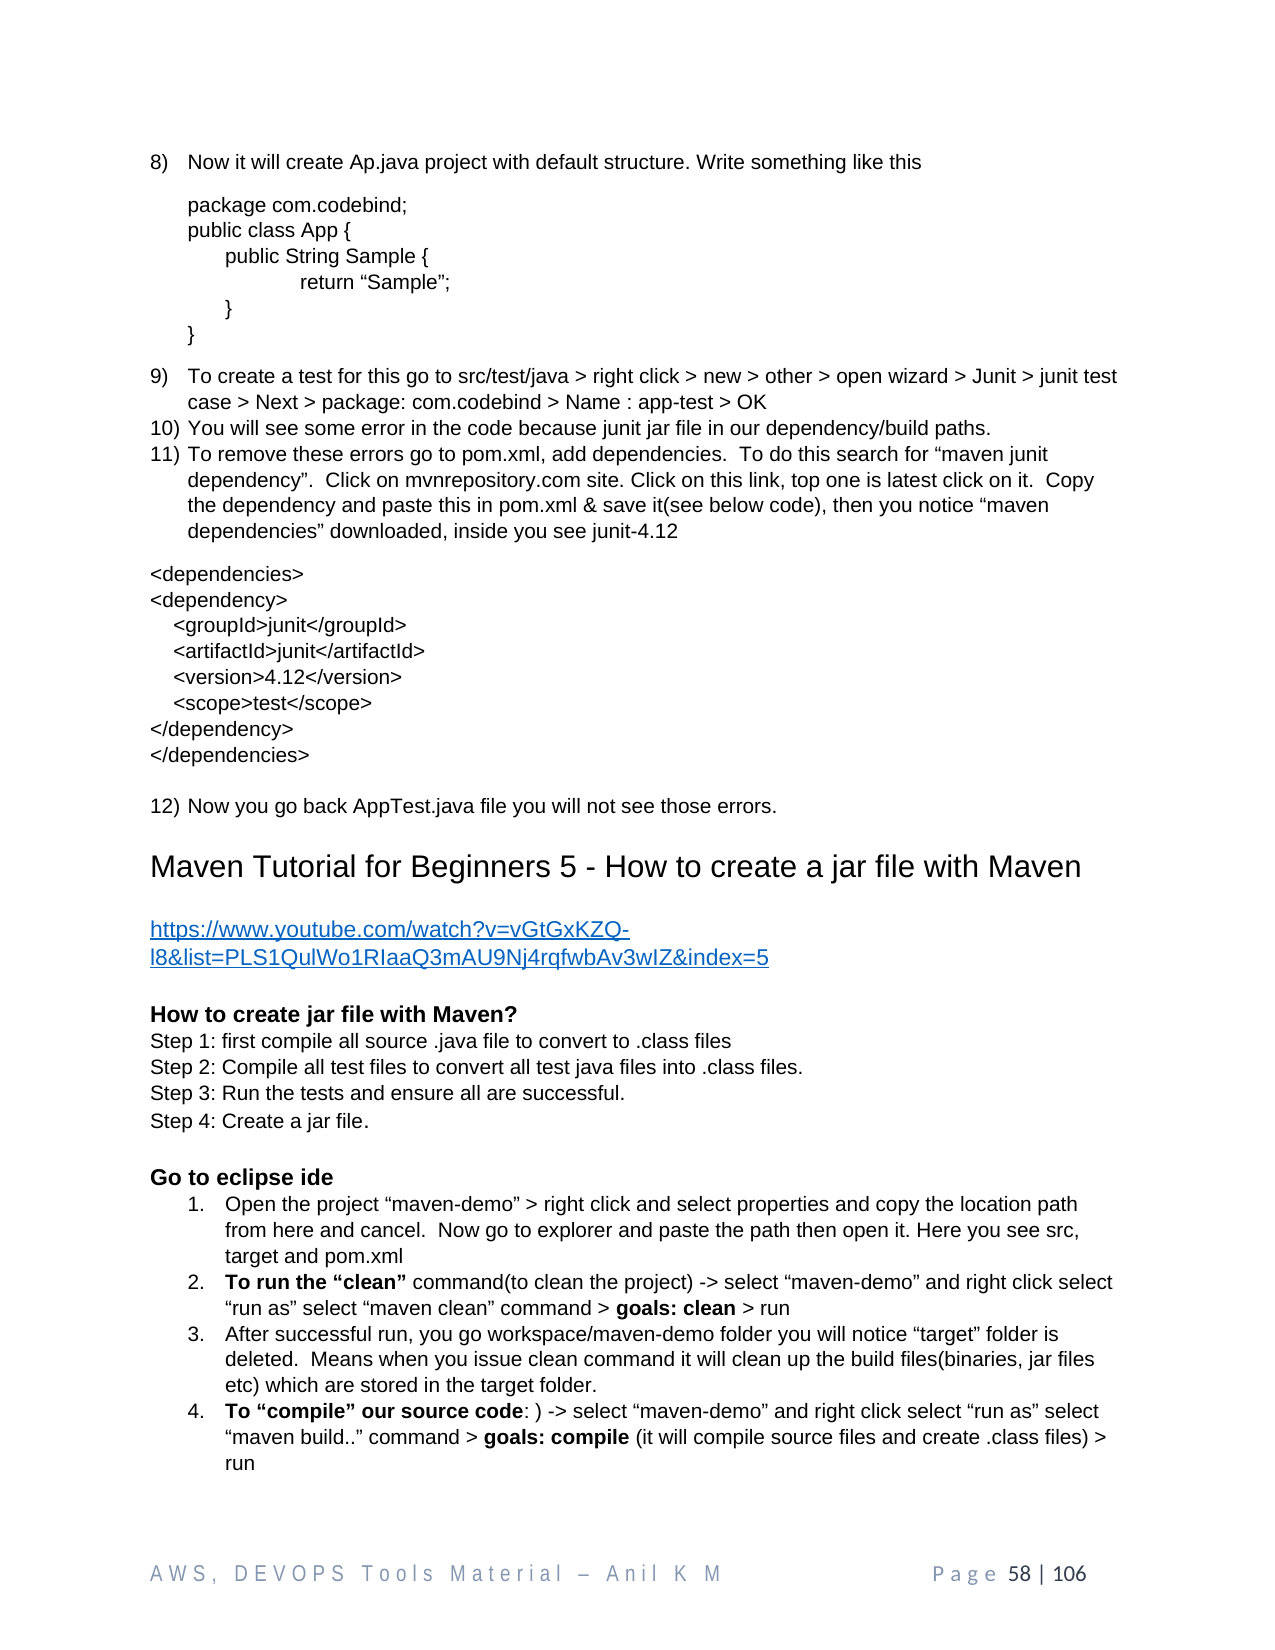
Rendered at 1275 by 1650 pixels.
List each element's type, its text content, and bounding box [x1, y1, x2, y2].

text public String Sample { [187, 244, 1125, 268]
text return “Sample”; [187, 270, 1125, 294]
text <dependency> [150, 587, 1125, 611]
text <version>4.12</version> [150, 665, 1125, 689]
text } [187, 322, 1125, 346]
text </dependency> [150, 717, 1125, 741]
list To remove these errors go to pom.xml, add dependencies. To do this search for “maven junit dependency”. Click on mvnrepository.com site. Click on this link, top one is latest click on it. Copy the dependency and paste this in pom.xml & save it(see below code), then you notice “maven dependencies” downloaded, inside you see junit-4.12 [150, 442, 1125, 543]
text </dependencies> [150, 742, 1125, 766]
text } [187, 296, 1125, 320]
text <dependencies> [150, 562, 1125, 586]
text <groupId>junit</groupId> [150, 613, 1125, 637]
text public class App { [187, 218, 1125, 242]
list To create a test for this go to src/test/java > right click > new > other > open wizard > Junit > junit test case > Next > package: com.codebind > Name : app-test > OK [150, 364, 1125, 414]
text How to create jar file with Maven? [150, 1001, 1125, 1027]
text package com.codebind; [187, 192, 1125, 216]
list Now you go back AppTest.java file you will not see those errors. [150, 794, 1125, 818]
text Step 1: first compile all source .java file to convert to .class files [150, 1029, 1125, 1053]
text <artifactId>junit</artifactId> [150, 639, 1125, 663]
list Now it will create Ap.java project with default structure. Write something like this [150, 150, 1125, 174]
list After successful run, you go workspace/maven-demo folder you will notice “target” folder is deleted. Means when you issue clean command it will clean up the build files(binaries, jar files etc) which are stored in the target folder. [187, 1321, 1125, 1397]
list You will see some error in the code because junit jar file in our dependency/build paths. [150, 416, 1125, 440]
text Go to eclipse ide [150, 1164, 1125, 1190]
text Step 4: Create a jar file. [150, 1107, 1125, 1133]
list Open the project “maven-demo” > right click and select properties and copy the location path from here and cancel. Now go to explorer and paste the path then open it. Here you see src, target and pom.xml [187, 1192, 1125, 1268]
list To run the “clean” command(to clean the project) -> select “maven-demo” and right click select “run as” select “maven clean” command > goals: clean > run [187, 1270, 1125, 1319]
text Step 2: Compile all test files to convert all test java files into .class files. [150, 1055, 1125, 1079]
text https://www.youtube.com/watch?v=vGtGxKZQ-l8&list=PLS1QulWo1RIaaQ3mAU9Nj4rqfwbAv3wIZ&index=5 [150, 916, 1125, 970]
list To “compile” our source code: ) -> select “maven-demo” and right click select “run as” select “maven build..” command > goals: compile (it will compile source files and create .class files) > run [187, 1399, 1125, 1474]
text Maven Tutorial for Beginners 5 - How to create a jar file with Maven [150, 848, 1125, 884]
text <scope>test</scope> [150, 691, 1125, 715]
text Step 3: Run the tests and ensure all are successful. [150, 1081, 1125, 1105]
